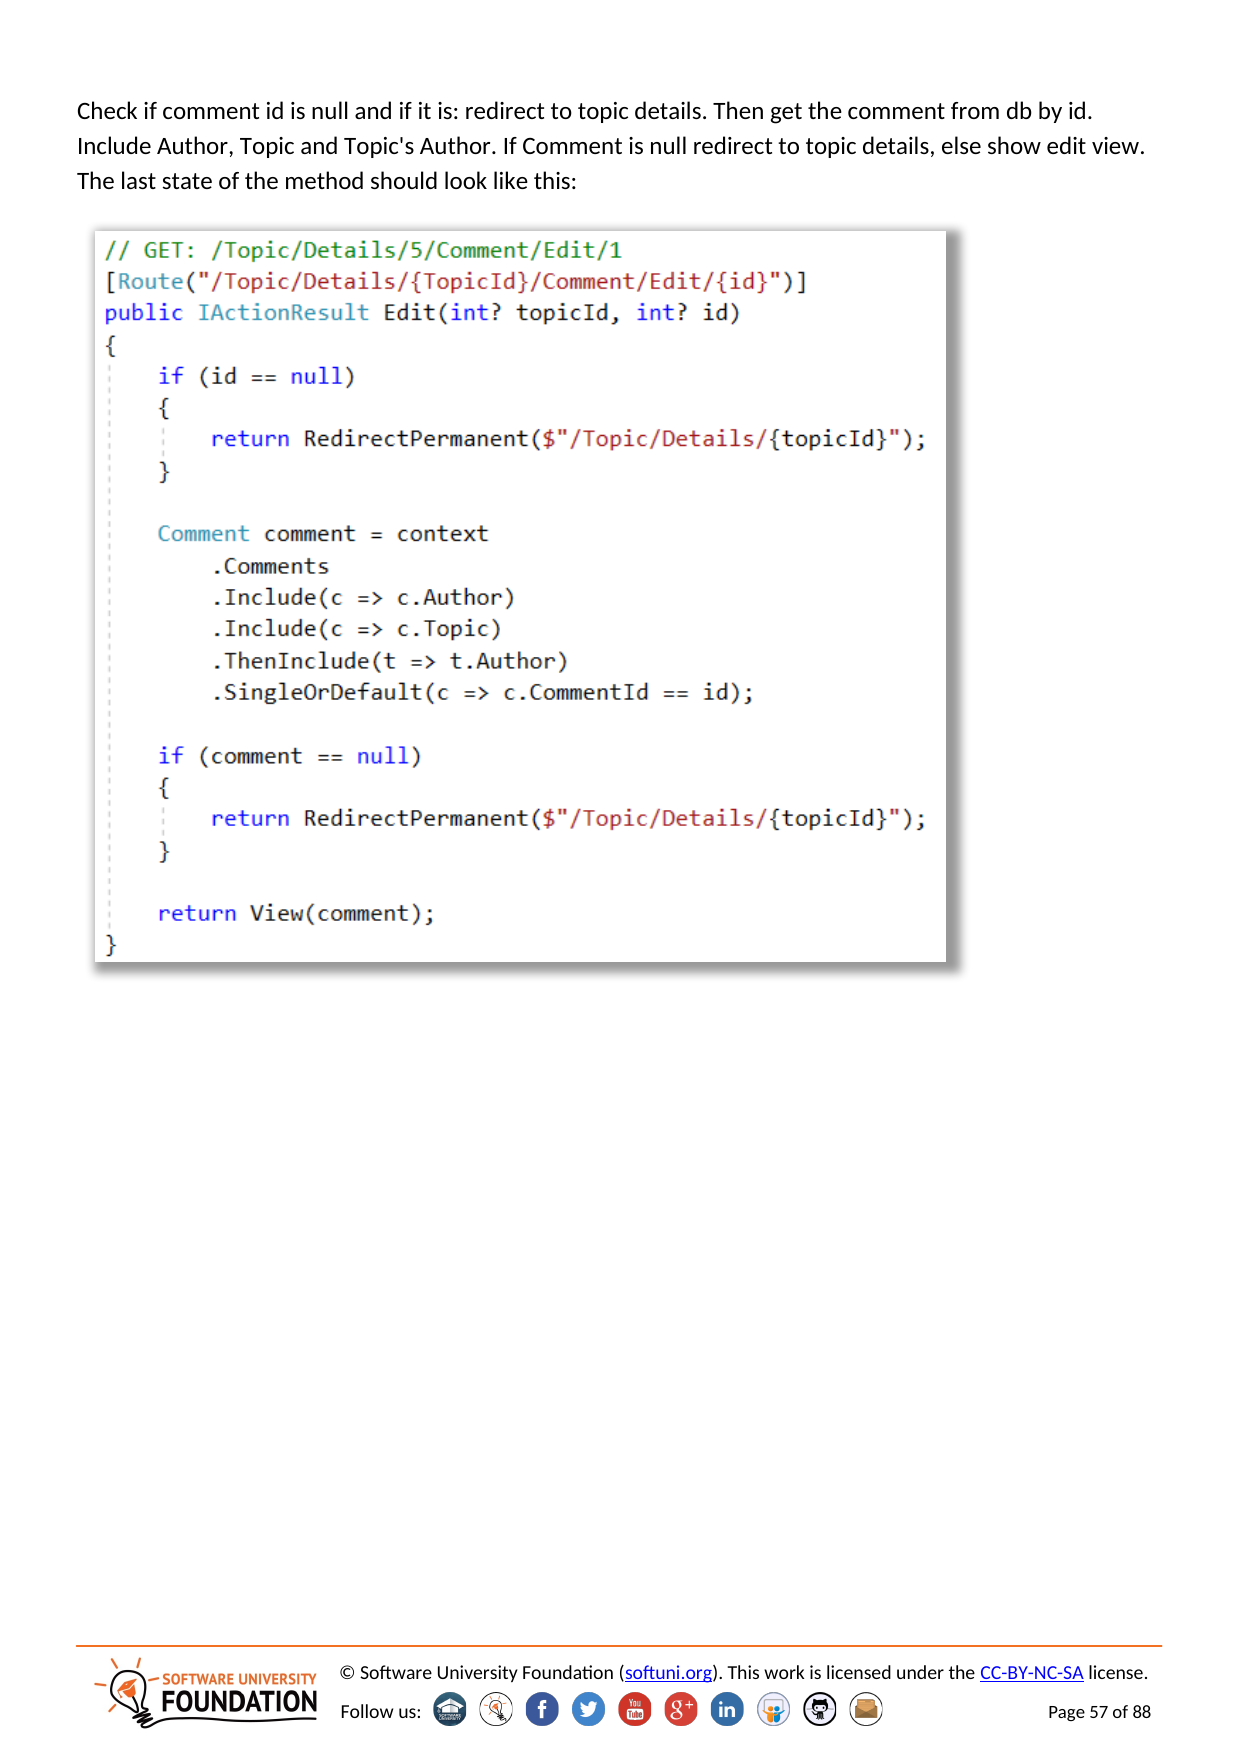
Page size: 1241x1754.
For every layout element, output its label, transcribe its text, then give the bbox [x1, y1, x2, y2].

picture [618, 1692, 652, 1726]
picture [433, 1692, 467, 1726]
text Check if comment id is null and if it is: redirect to topic details. Then get the comment from db by id. Include Author, Topic and Topic's Author. If Comment is null redirect to topic details, else show edit view. The last state of the method should look like this: [77, 95, 1163, 196]
picture [757, 1692, 790, 1726]
picture [849, 1692, 883, 1726]
picture [525, 1692, 559, 1726]
picture [479, 1692, 513, 1726]
picture [664, 1692, 698, 1726]
picture [572, 1692, 605, 1726]
picture [95, 231, 946, 962]
picture [93, 1656, 317, 1729]
picture [803, 1692, 837, 1726]
picture [710, 1692, 744, 1726]
